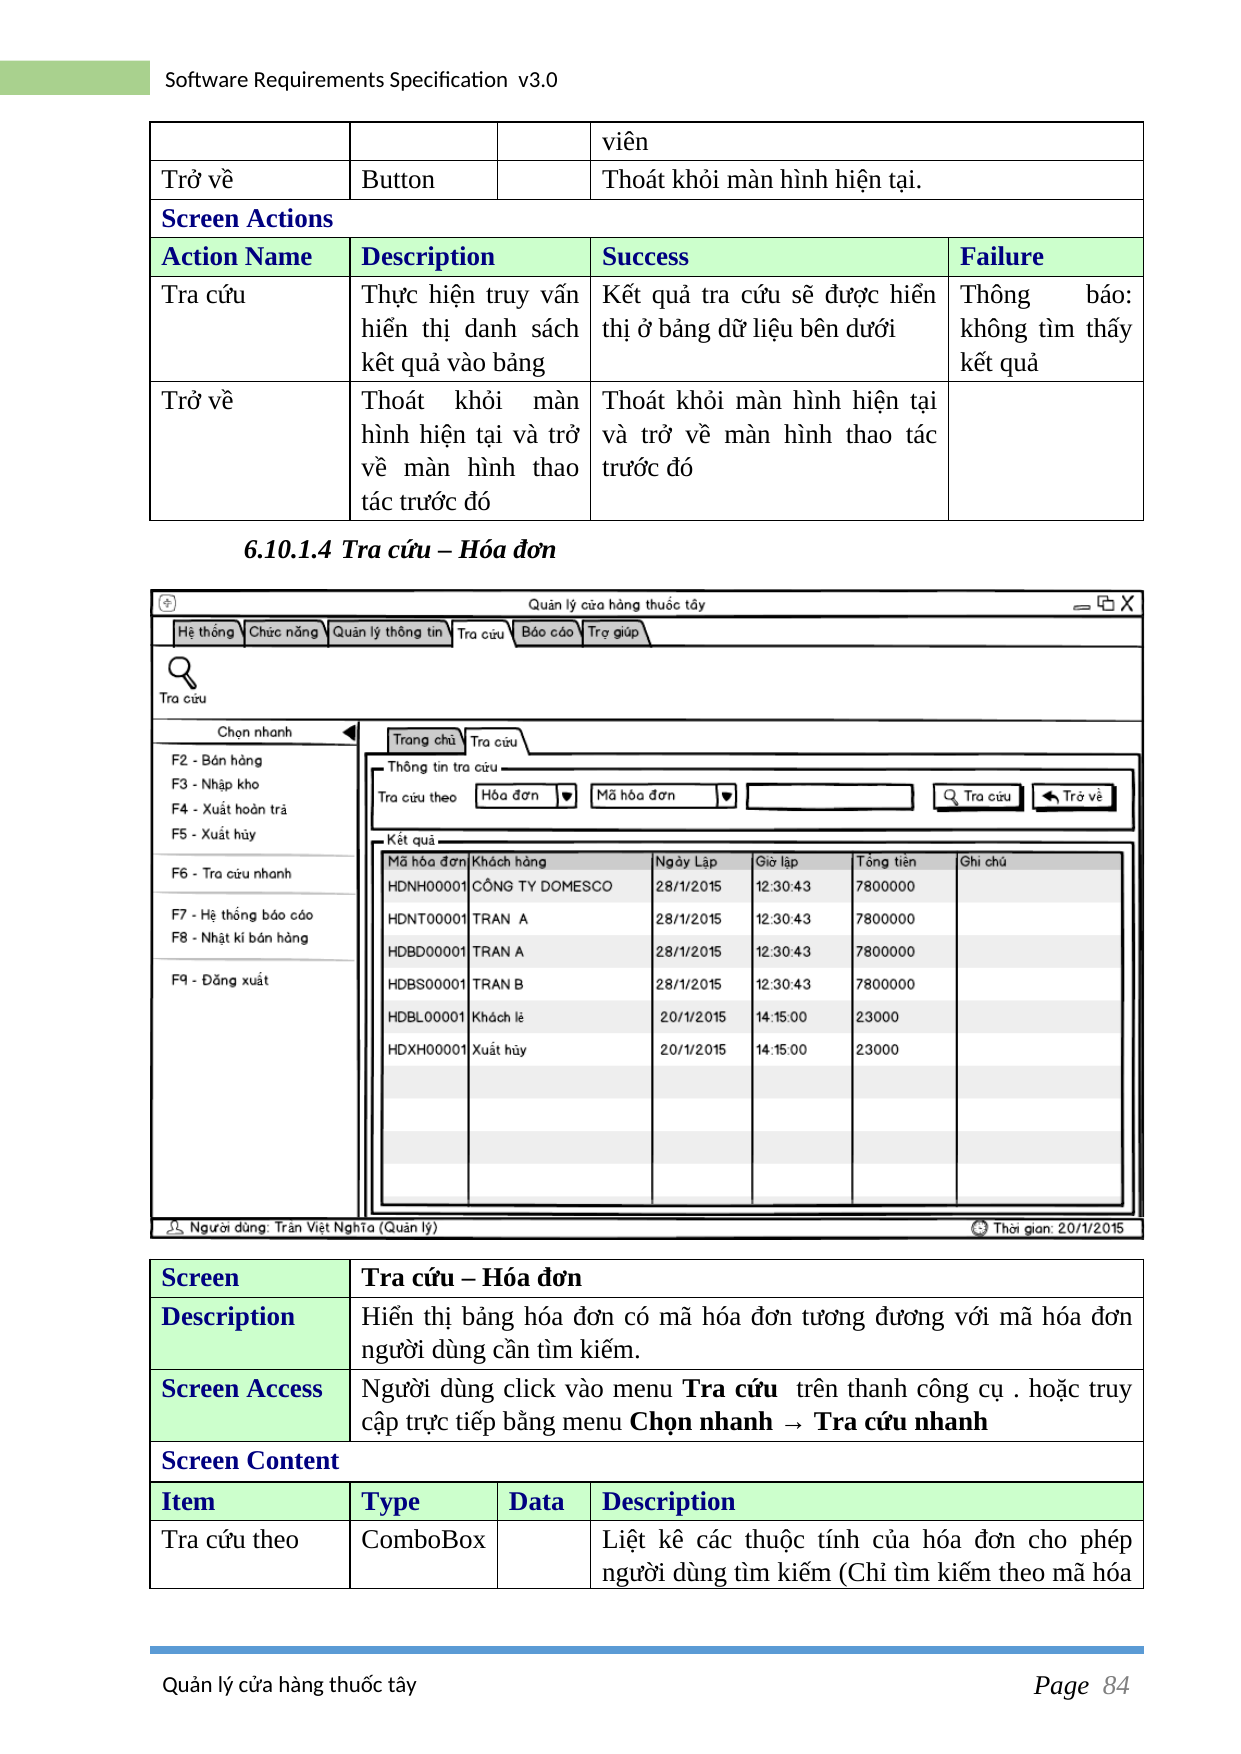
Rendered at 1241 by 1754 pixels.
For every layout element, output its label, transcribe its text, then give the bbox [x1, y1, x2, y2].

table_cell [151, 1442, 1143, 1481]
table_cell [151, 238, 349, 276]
subtitle Tra cứu – Hóa đơn [244, 534, 1144, 565]
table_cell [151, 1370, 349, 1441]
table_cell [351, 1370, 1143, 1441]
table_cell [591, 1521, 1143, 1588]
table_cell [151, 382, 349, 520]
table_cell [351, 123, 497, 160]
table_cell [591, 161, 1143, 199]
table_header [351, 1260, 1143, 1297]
picture [150, 589, 1145, 1240]
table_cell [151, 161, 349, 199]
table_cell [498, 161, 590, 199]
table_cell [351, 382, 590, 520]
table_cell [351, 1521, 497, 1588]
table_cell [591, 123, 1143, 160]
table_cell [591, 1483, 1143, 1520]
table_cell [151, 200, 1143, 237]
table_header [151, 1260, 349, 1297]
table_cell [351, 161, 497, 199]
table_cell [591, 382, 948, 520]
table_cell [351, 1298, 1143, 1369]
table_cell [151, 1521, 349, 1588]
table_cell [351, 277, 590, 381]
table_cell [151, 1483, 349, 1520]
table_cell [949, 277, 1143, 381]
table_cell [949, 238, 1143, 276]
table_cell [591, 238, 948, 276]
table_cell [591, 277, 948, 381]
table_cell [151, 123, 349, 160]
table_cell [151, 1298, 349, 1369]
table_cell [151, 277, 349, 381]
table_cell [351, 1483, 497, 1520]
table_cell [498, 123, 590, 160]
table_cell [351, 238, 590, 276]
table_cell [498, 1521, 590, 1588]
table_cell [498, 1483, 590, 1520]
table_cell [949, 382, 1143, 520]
